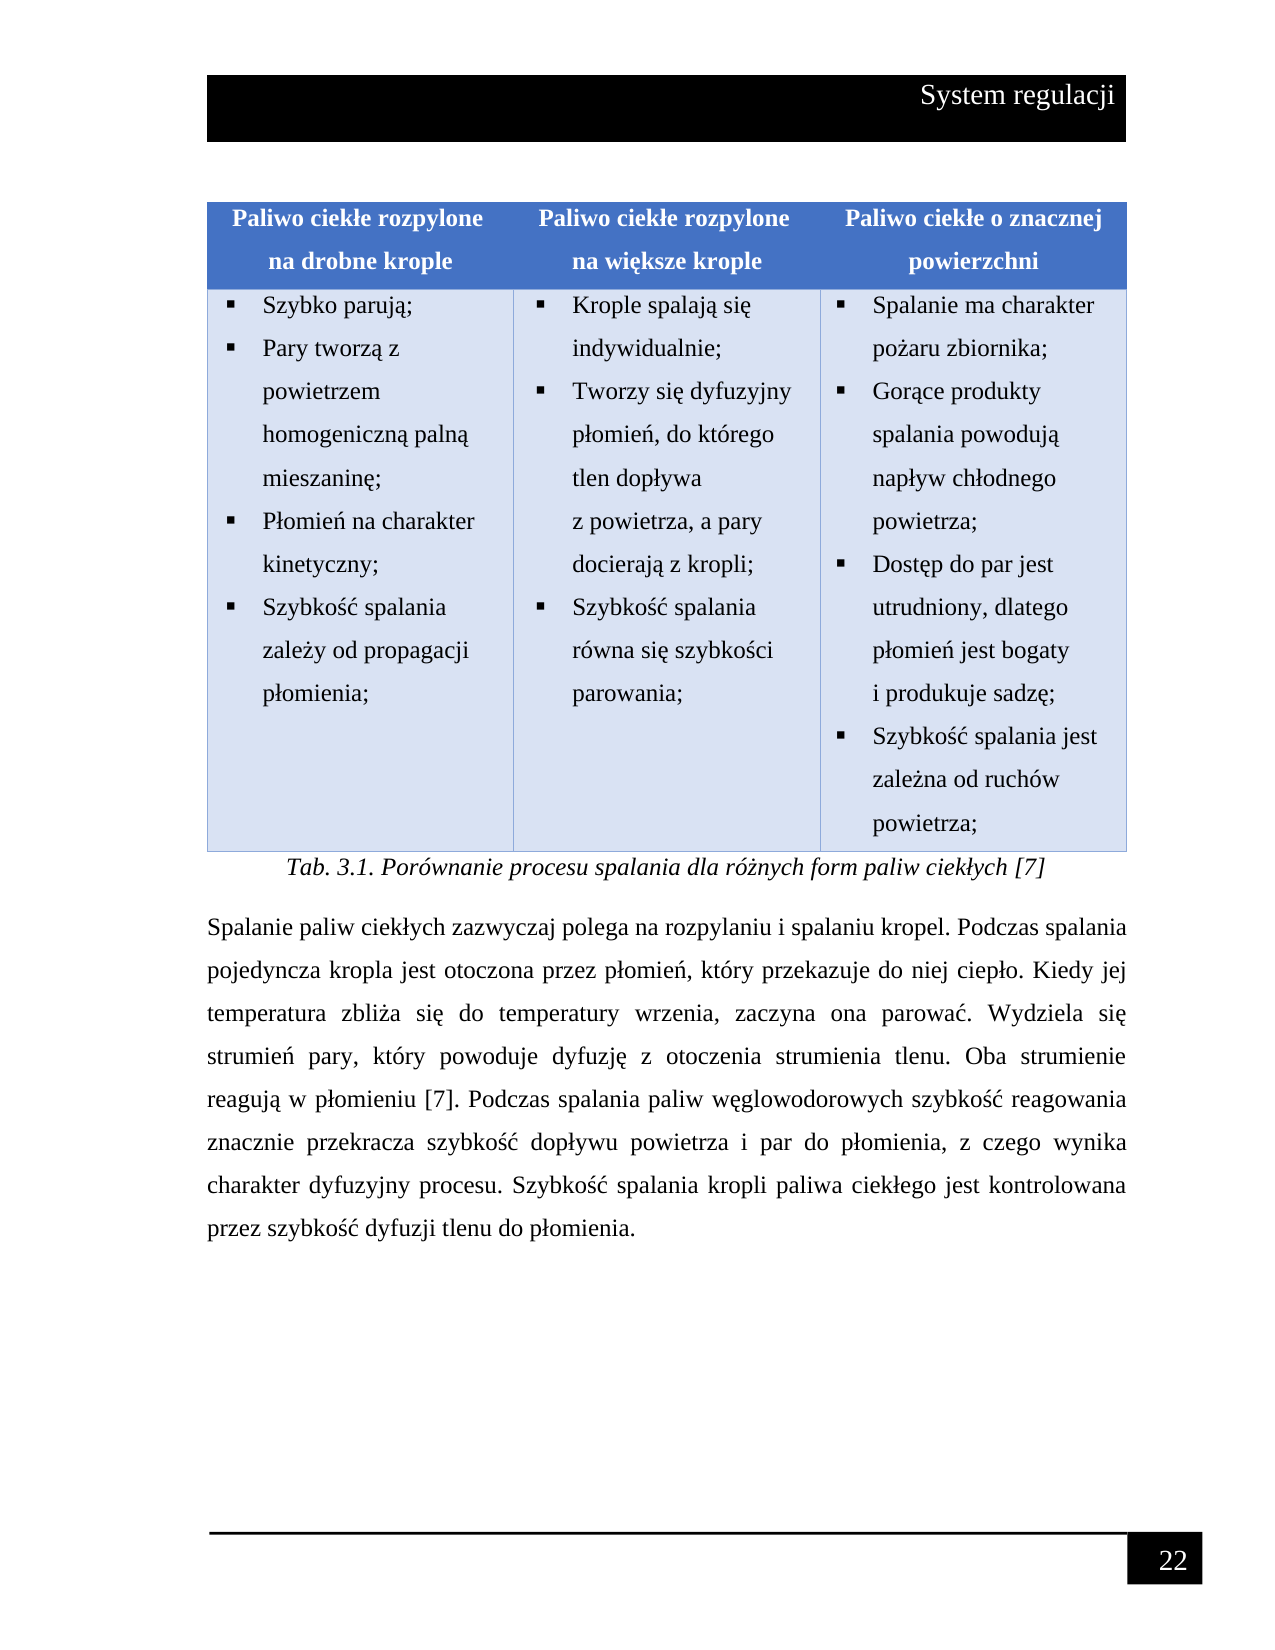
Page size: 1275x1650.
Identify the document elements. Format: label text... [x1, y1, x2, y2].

table_header Paliwo ciekłe o znacznej powierzchni [821, 203, 1126, 289]
table_cell Szybko parują; Pary tworzą z powietrzem homogeniczną palną mieszaninę; Płomień na charakter kinetyczny; Szybkość spalania zależy od propagacji płomienia; [208, 290, 513, 851]
text Tab. 3.1. Porównanie procesu spalania dla różnych form paliw ciekłych [7] [207, 852, 1127, 881]
table_header Paliwo ciekłe rozpylone na większe krople [514, 203, 820, 289]
text Spalanie paliw ciekłych zazwyczaj polega na rozpylaniu i spalaniu kropel. Podczas spalania pojedyncza kropla jest otoczona przez płomień, który przekazuje do niej ciepło. Kiedy jej temperatura zbliża się do temperatury wrzenia, zaczyna ona parować. Wydziela się strumień pary, który powoduje dyfuzję z otoczenia strumienia tlenu. Oba strumienie reagują w płomieniu [7]. Podczas spalania paliw węglowodorowych szybkość reagowania znacznie przekracza szybkość dopływu powietrza i par do płomienia, z czego wynika charakter dyfuzyjny procesu. Szybkość spalania kropli paliwa ciekłego jest kontrolowana przez szybkość dyfuzji tlenu do płomienia. [207, 912, 1127, 1242]
table_cell Spalanie ma charakter pożaru zbiornika; Gorące produkty spalania powodują napływ chłodnego powietrza; Dostęp do par jest utrudniony, dlatego płomień jest bogaty i produkuje sadzę; Szybkość spalania jest zależna od ruchów powietrza; [821, 290, 1126, 851]
table_header Paliwo ciekłe rozpylone na drobne krople [208, 203, 513, 289]
table_cell Krople spalają się indywidualnie; Tworzy się dyfuzyjny płomień, do którego tlen dopływa z powietrza, a pary docierają z kropli; Szybkość spalania równa się szybkości parowania; [514, 290, 820, 851]
